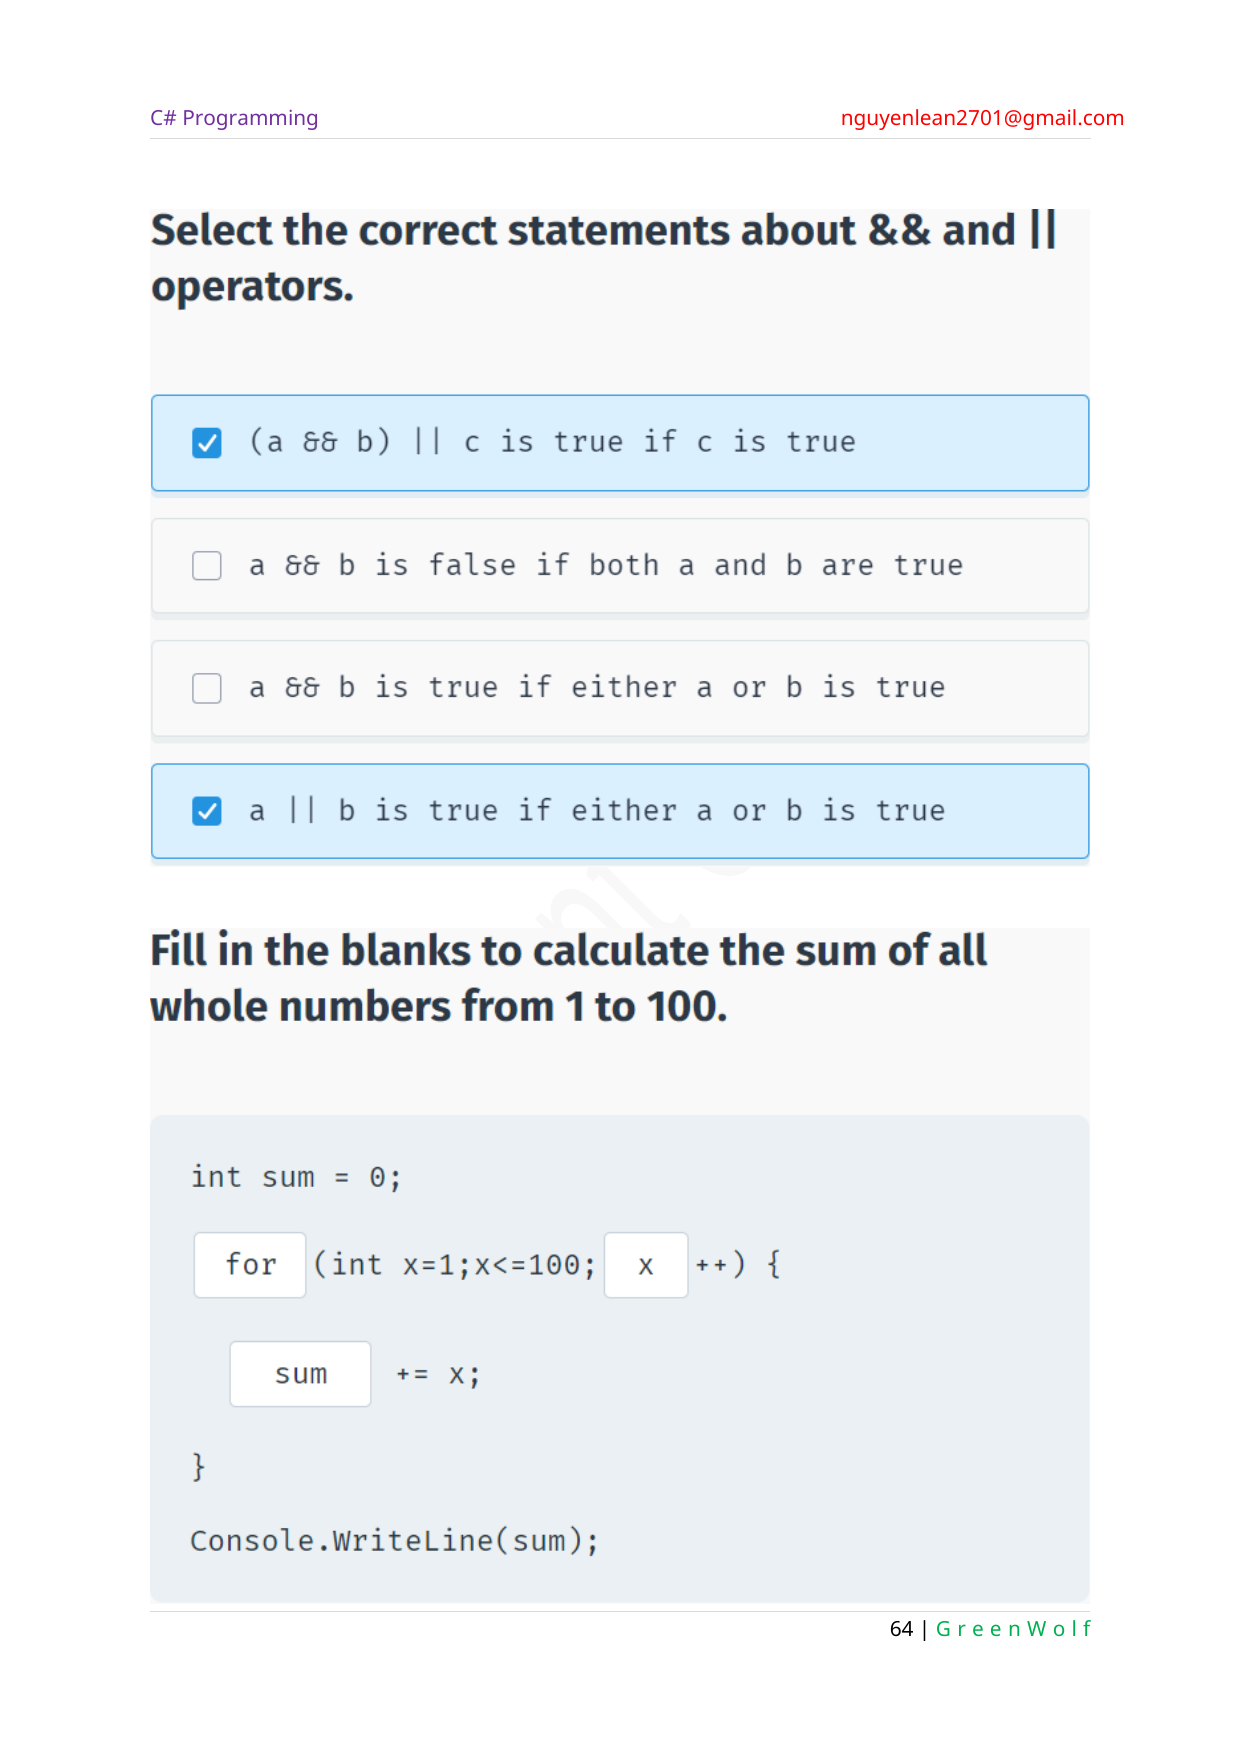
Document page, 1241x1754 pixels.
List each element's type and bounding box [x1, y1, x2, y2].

picture [150, 209, 1091, 867]
picture [150, 928, 1091, 1604]
